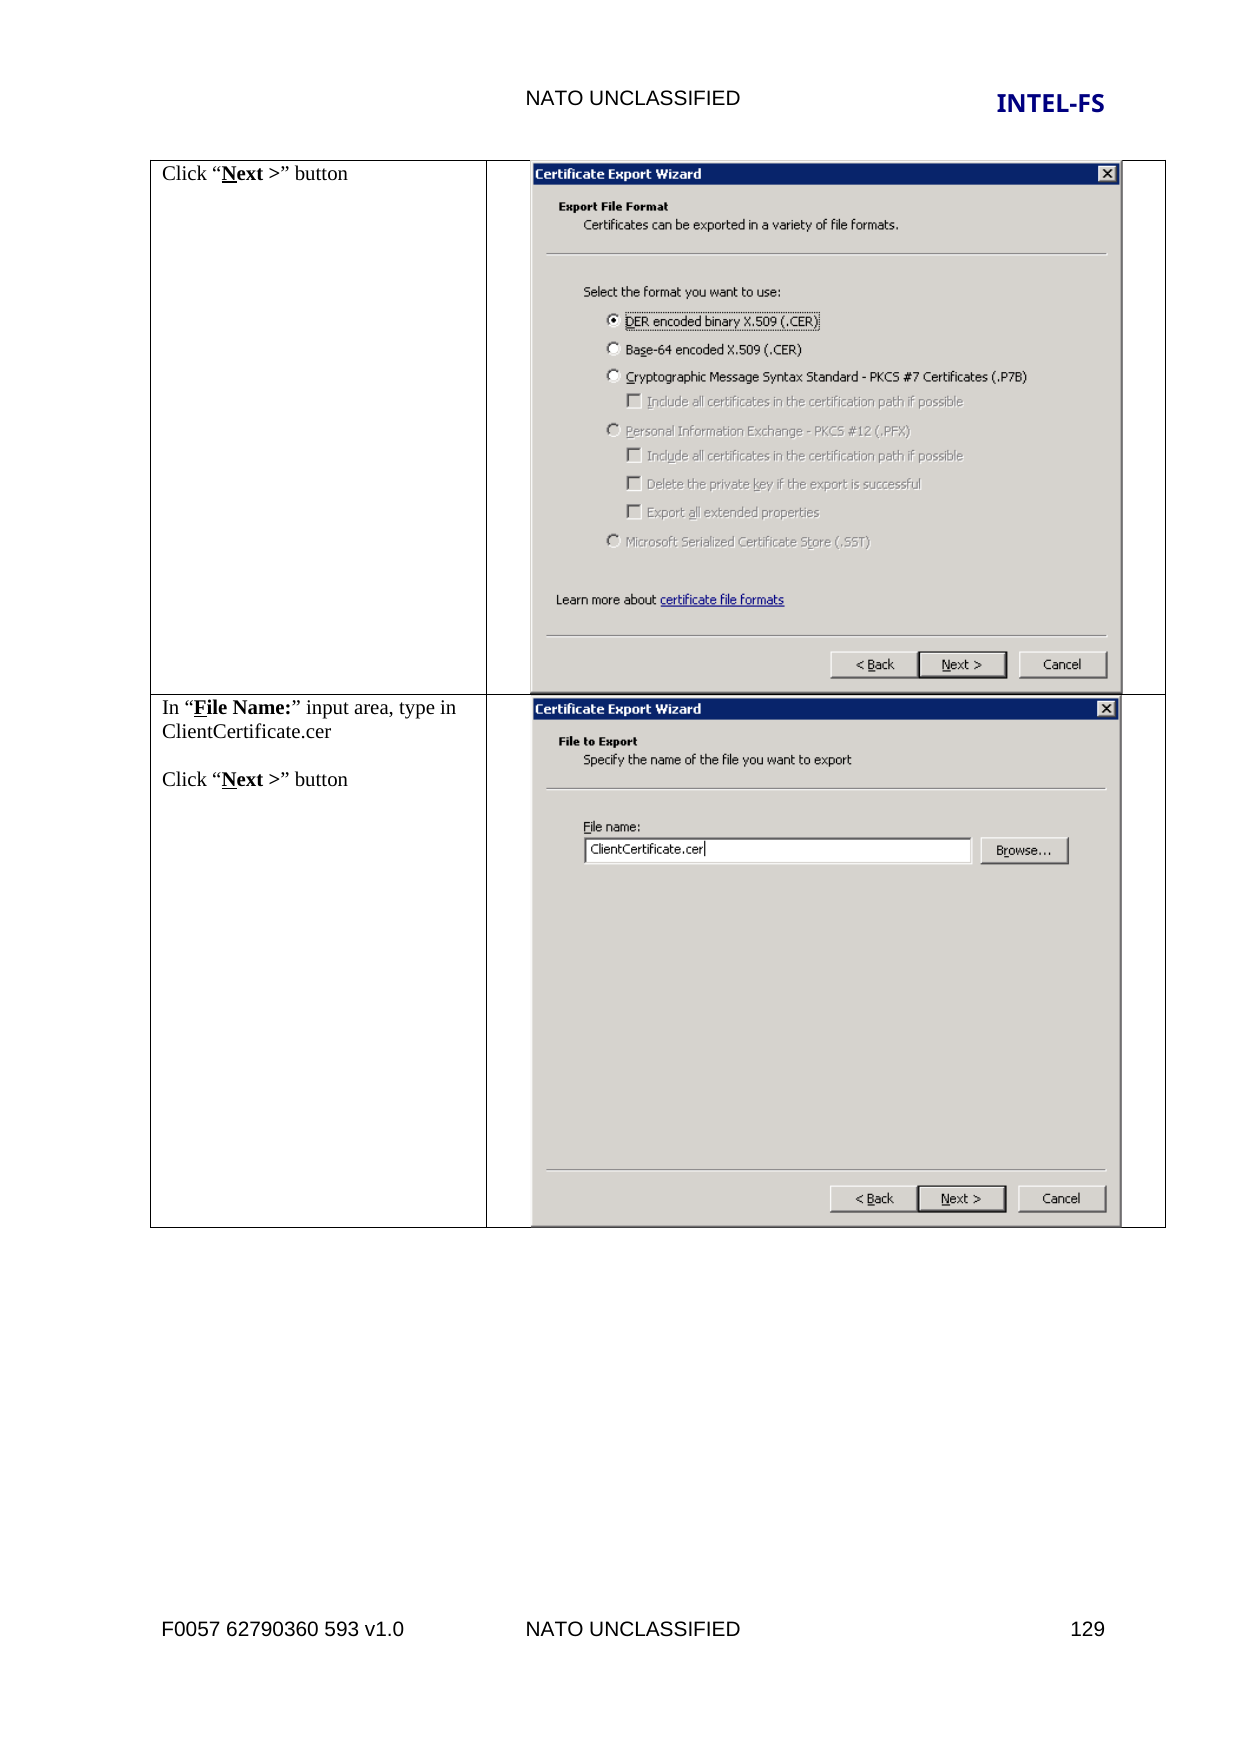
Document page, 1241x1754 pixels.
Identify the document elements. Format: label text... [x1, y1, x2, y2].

table_cell Click “Next >” button [151, 161, 486, 694]
picture [530, 695, 1122, 1228]
table_cell [487, 695, 530, 1227]
table_cell [487, 161, 530, 694]
table_cell In “File Name:” input area, type in ClientCertificate.cer Click “Next >” button [151, 695, 486, 1227]
table_cell [1123, 161, 1165, 694]
table_cell [1122, 695, 1165, 1227]
picture [530, 160, 1123, 694]
